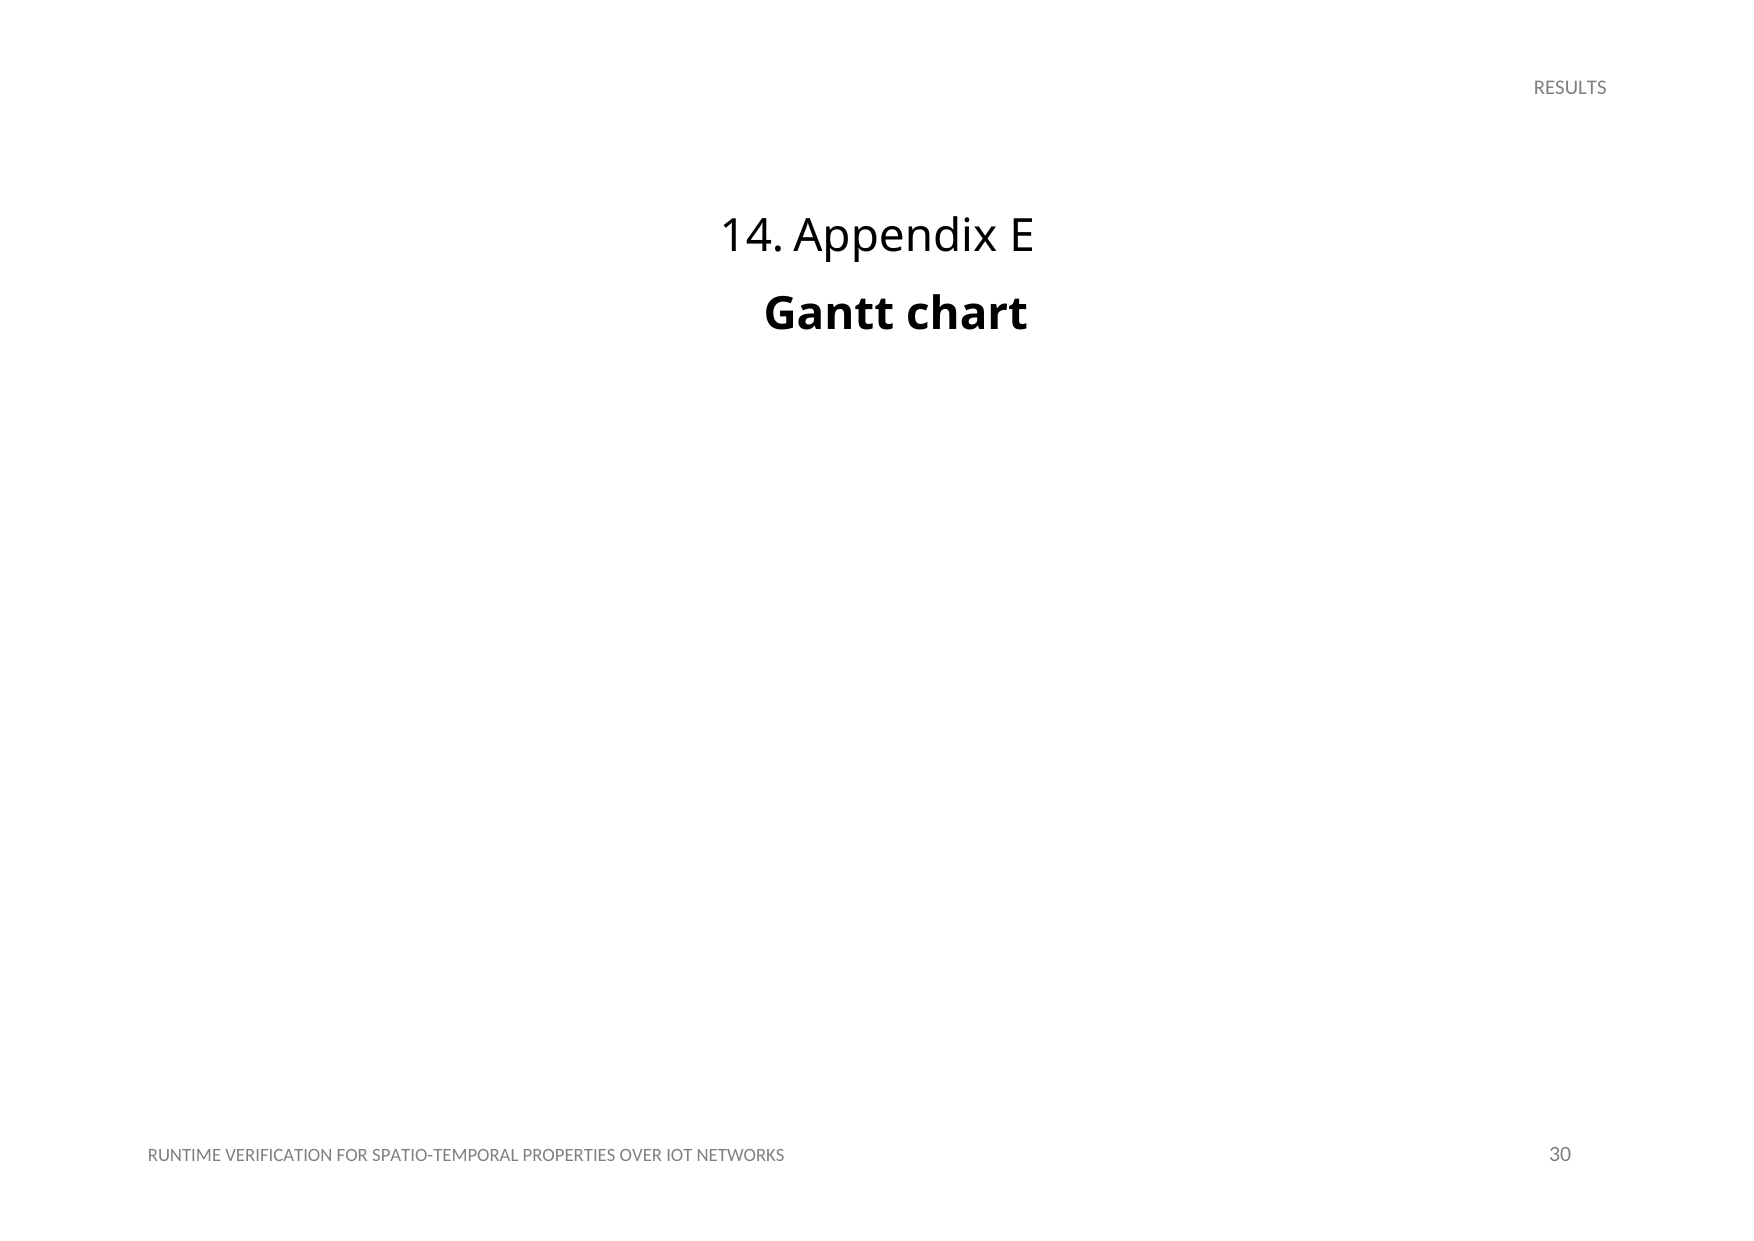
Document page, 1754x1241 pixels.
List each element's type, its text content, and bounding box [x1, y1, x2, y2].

subtitle Appendix E Gantt chart [148, 202, 1606, 342]
